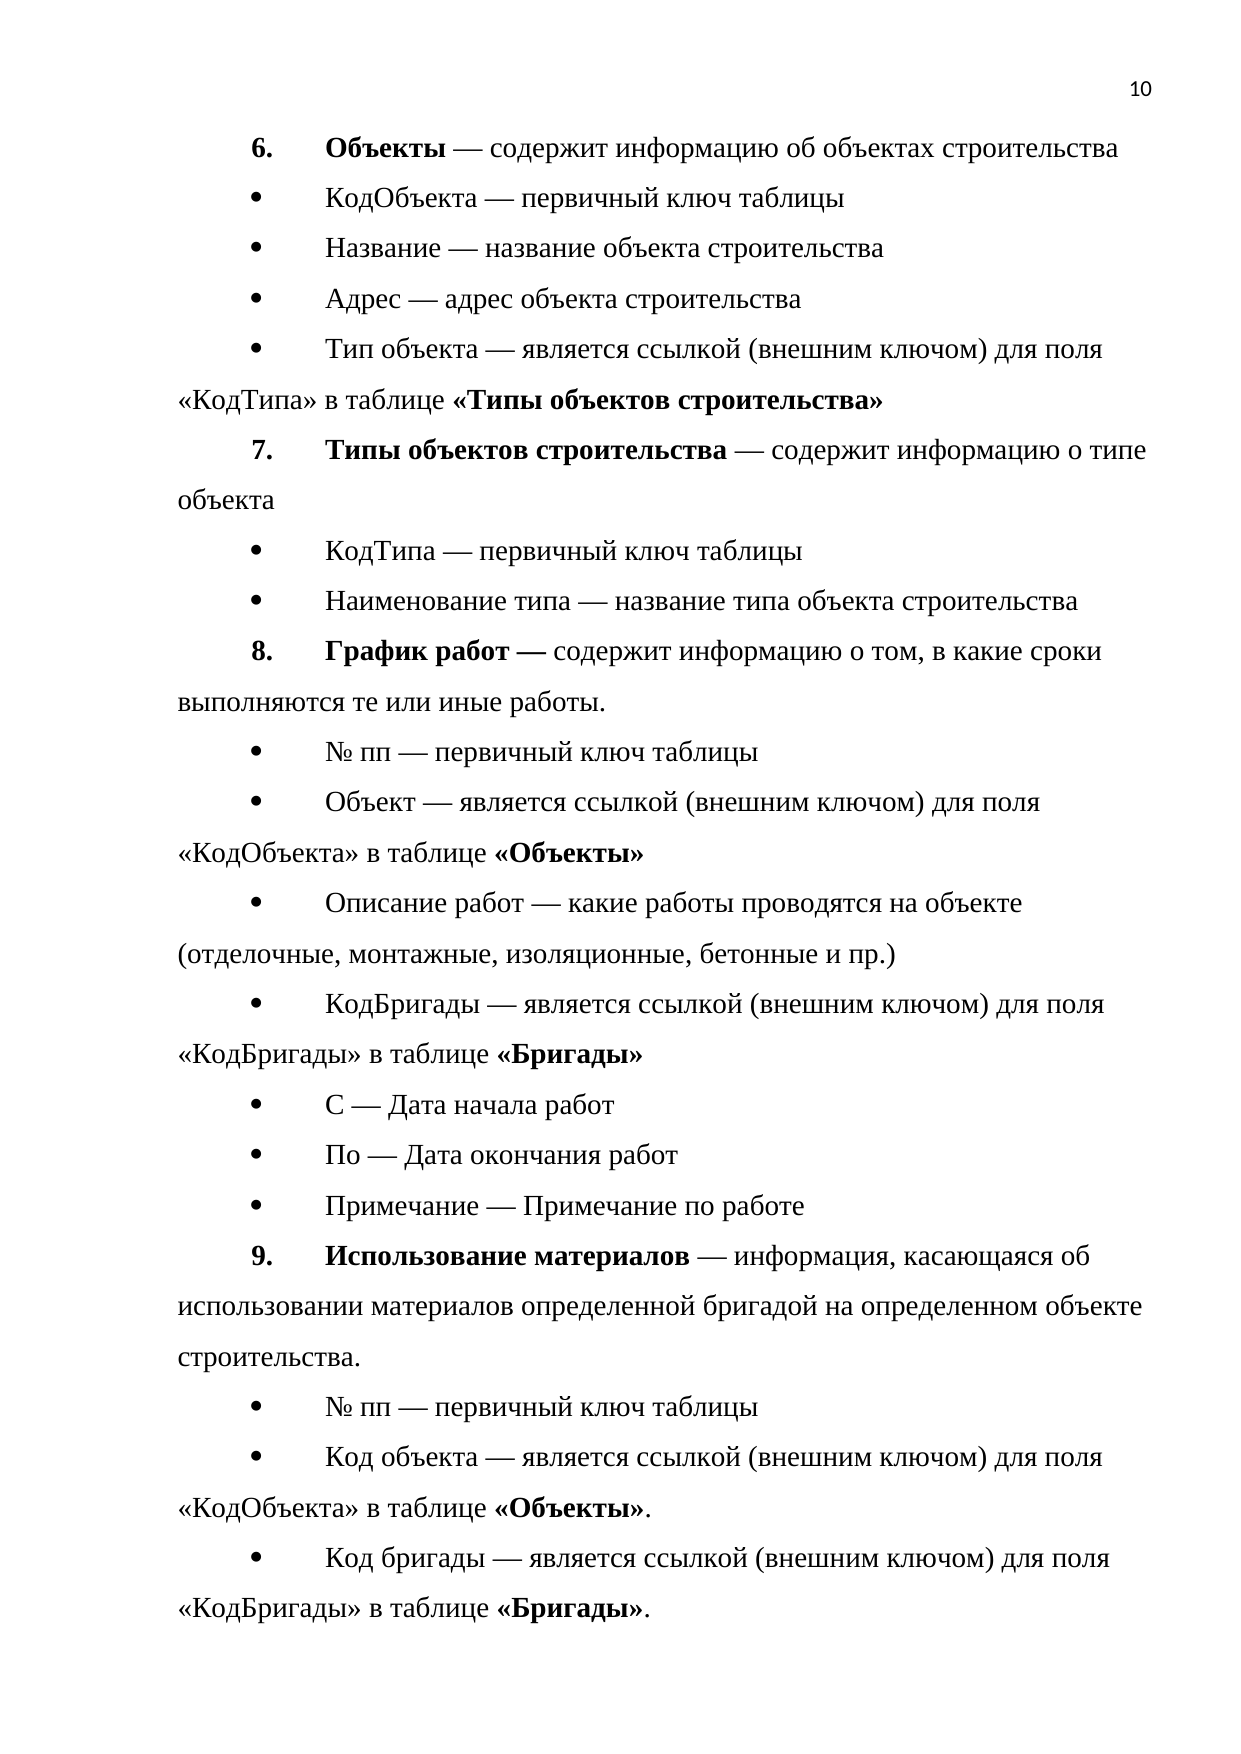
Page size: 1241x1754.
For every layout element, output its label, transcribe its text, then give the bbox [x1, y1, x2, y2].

list Объекты — содержит информацию об объектах строительства [177, 130, 1152, 163]
list № пп — первичный ключ таблицы [177, 734, 1152, 768]
list Код объекта — является ссылкой (внешним ключом) для поля «КодОбъекта» в таблице «Объекты». [177, 1439, 1152, 1523]
list Типы объектов строительства — содержит информацию о типе объекта [177, 432, 1152, 516]
list С — Дата начала работ [177, 1087, 1152, 1120]
list Адрес — адрес объекта строительства [177, 281, 1152, 314]
list График работ — содержит информацию о том, в какие сроки выполняются те или иные работы. [177, 633, 1152, 717]
list Примечание — Примечание по работе [177, 1188, 1152, 1221]
list Тип объекта — является ссылкой (внешним ключом) для поля «КодТипа» в таблице «Типы объектов строительства» [177, 331, 1152, 415]
list Код бригады — является ссылкой (внешним ключом) для поля «КодБригады» в таблице «Бригады». [177, 1540, 1152, 1624]
list Название — название объекта строительства [177, 231, 1152, 264]
list КодОбъекта — первичный ключ таблицы [177, 180, 1152, 214]
list КодБригады — является ссылкой (внешним ключом) для поля «КодБригады» в таблице «Бригады» [177, 986, 1152, 1070]
list По — Дата окончания работ [177, 1137, 1152, 1171]
list Использование материалов — информация, касающаяся об использовании материалов определенной бригадой на определенном объекте строительства. [177, 1238, 1152, 1372]
list КодТипа — первичный ключ таблицы [177, 533, 1152, 566]
list № пп — первичный ключ таблицы [177, 1389, 1152, 1423]
list Описание работ — какие работы проводятся на объекте (отделочные, монтажные, изоляционные, бетонные и пр.) [177, 885, 1152, 969]
list Объект — является ссылкой (внешним ключом) для поля «КодОбъекта» в таблице «Объекты» [177, 784, 1152, 868]
list Наименование типа — название типа объекта строительства [177, 583, 1152, 617]
